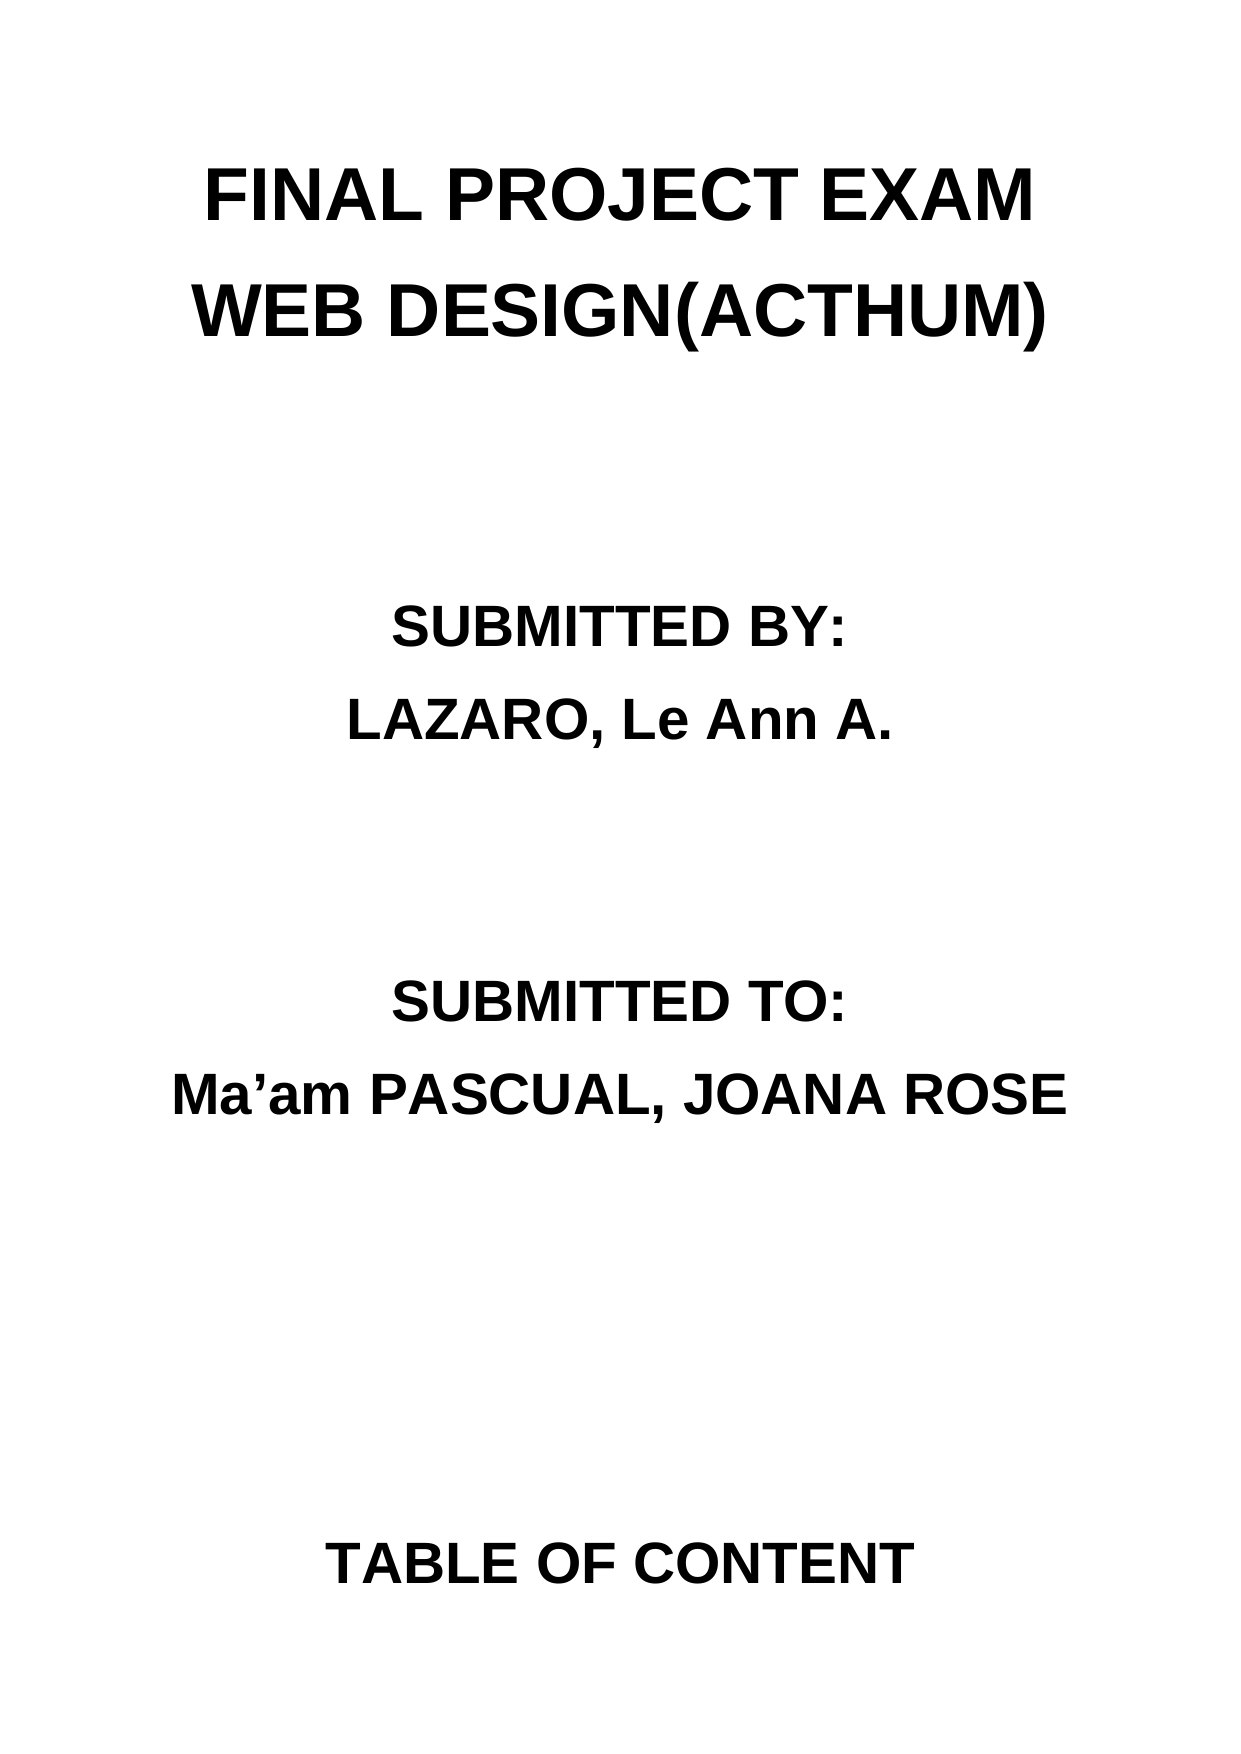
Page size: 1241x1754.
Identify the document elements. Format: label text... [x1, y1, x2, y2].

text Ma’am PASCUAL, JOANA ROSE [150, 1060, 1090, 1127]
text SUBMITTED TO: [150, 966, 1090, 1033]
text LAZARO, Le Ann A. [150, 685, 1090, 752]
text SUBMITTED BY: [150, 591, 1090, 658]
text FINAL PROJECT EXAM [150, 150, 1090, 236]
text WEB DESIGN(ACTHUM) [150, 266, 1090, 352]
text TABLE OF CONTENT [150, 1529, 1090, 1596]
